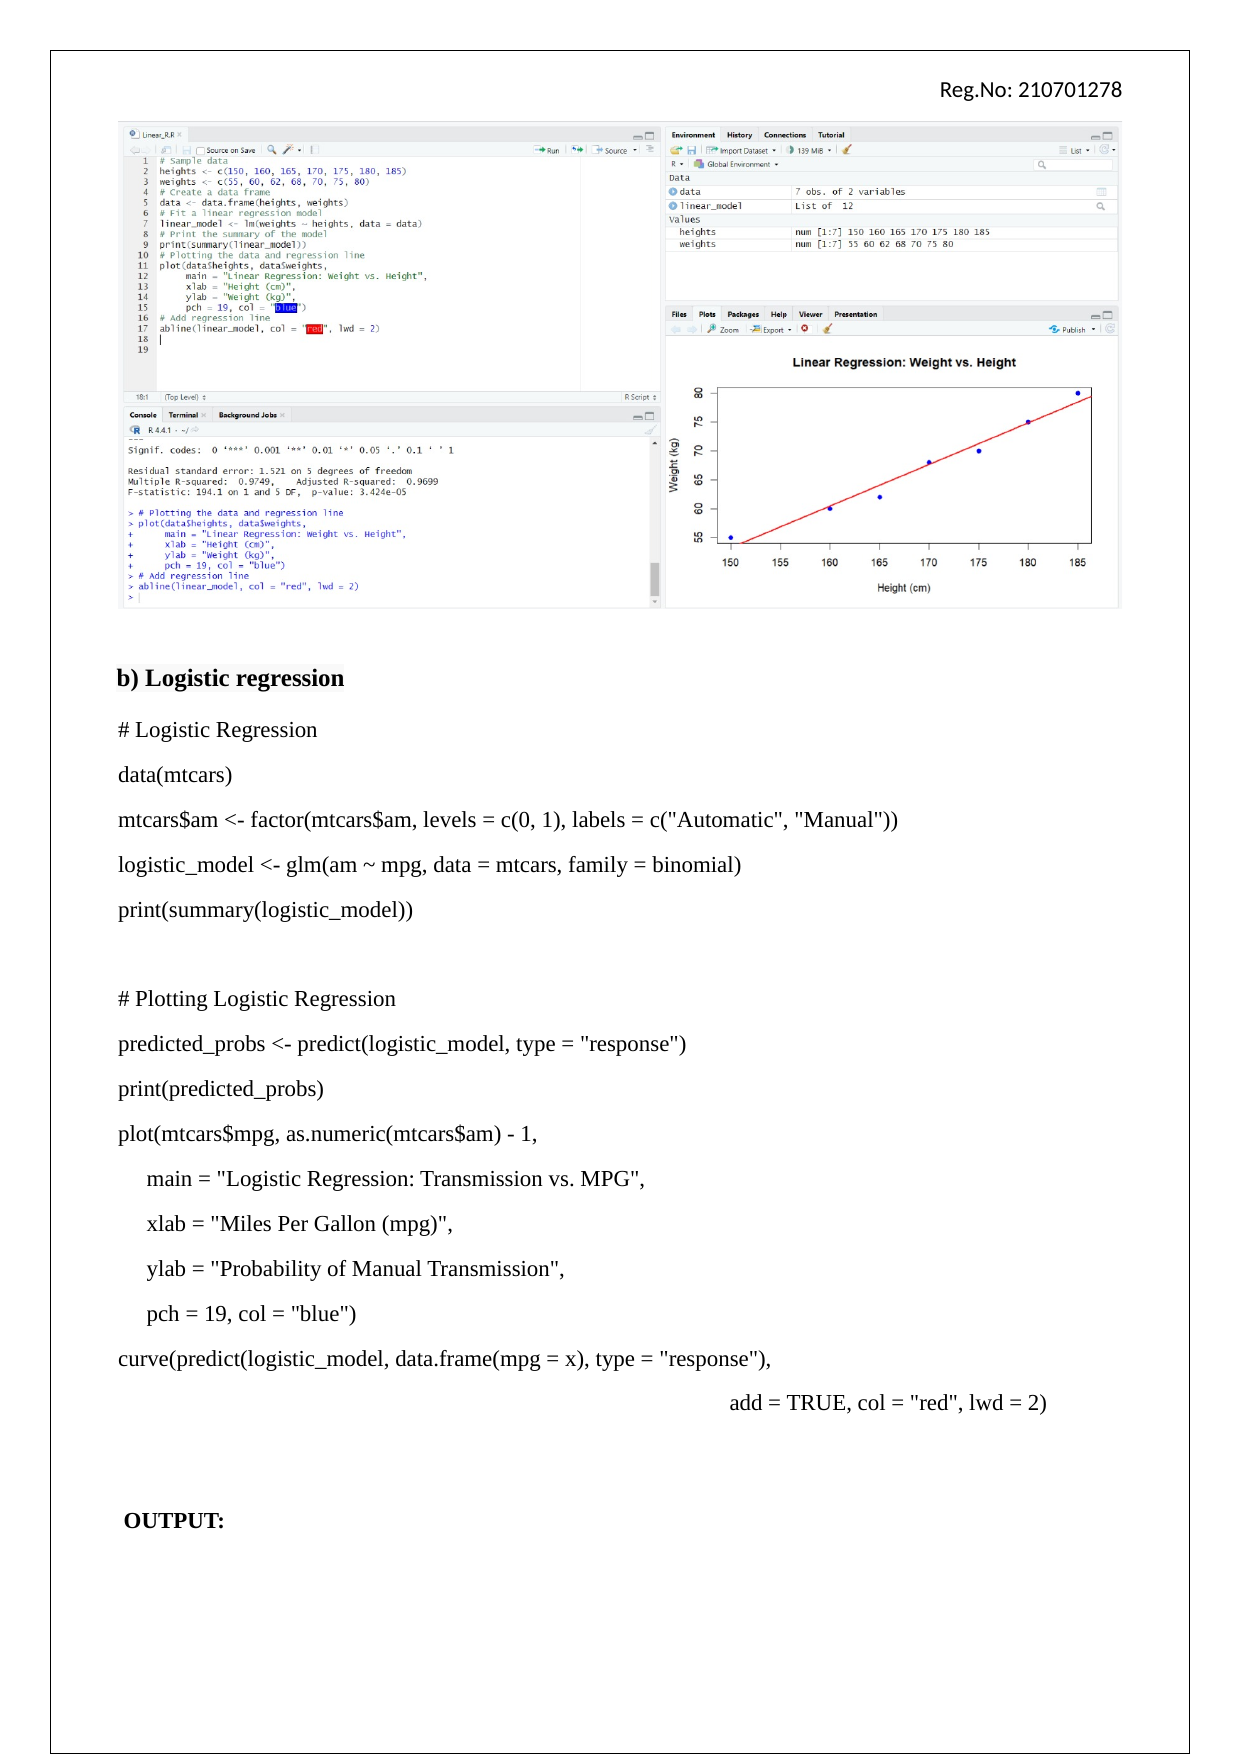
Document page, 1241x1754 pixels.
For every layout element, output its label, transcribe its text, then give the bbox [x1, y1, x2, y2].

text logistic_model <- glm(am ~ mpg, data = mtcars, family = binomial) [118, 851, 1122, 877]
text OUTPUT: [118, 1508, 1047, 1534]
text print(summary(logistic_model)) [118, 896, 1122, 922]
text plot(mtcars$mpg, as.numeric(mtcars$am) - 1, [118, 1120, 1122, 1146]
text # Plotting Logistic Regression [118, 985, 1122, 1012]
text add = TRUE, col = "red", lwd = 2) [118, 1389, 1047, 1416]
picture [118, 121, 1123, 609]
text pch = 19, col = "blue") [118, 1300, 1122, 1326]
text ylab = "Probability of Manual Transmission", [118, 1255, 1122, 1281]
text data(mtcars) [118, 761, 1122, 787]
text print(predicted_probs) [118, 1075, 1122, 1102]
text mtcars$am <- factor(mtcars$am, levels = c(0, 1), labels = c("Automatic", "Manual")) [118, 806, 1122, 832]
text curve(predict(logistic_model, data.frame(mpg = x), type = "response"), [118, 1344, 1122, 1371]
text predicted_probs <- predict(logistic_model, type = "response") [118, 1030, 1122, 1057]
text main = "Logistic Regression: Transmission vs. MPG", [118, 1165, 1122, 1191]
text xlab = "Miles Per Gallon (mpg)", [118, 1210, 1122, 1236]
subtitle b) Logistic regression [116, 663, 1122, 692]
text # Logistic Regression [118, 716, 1122, 742]
